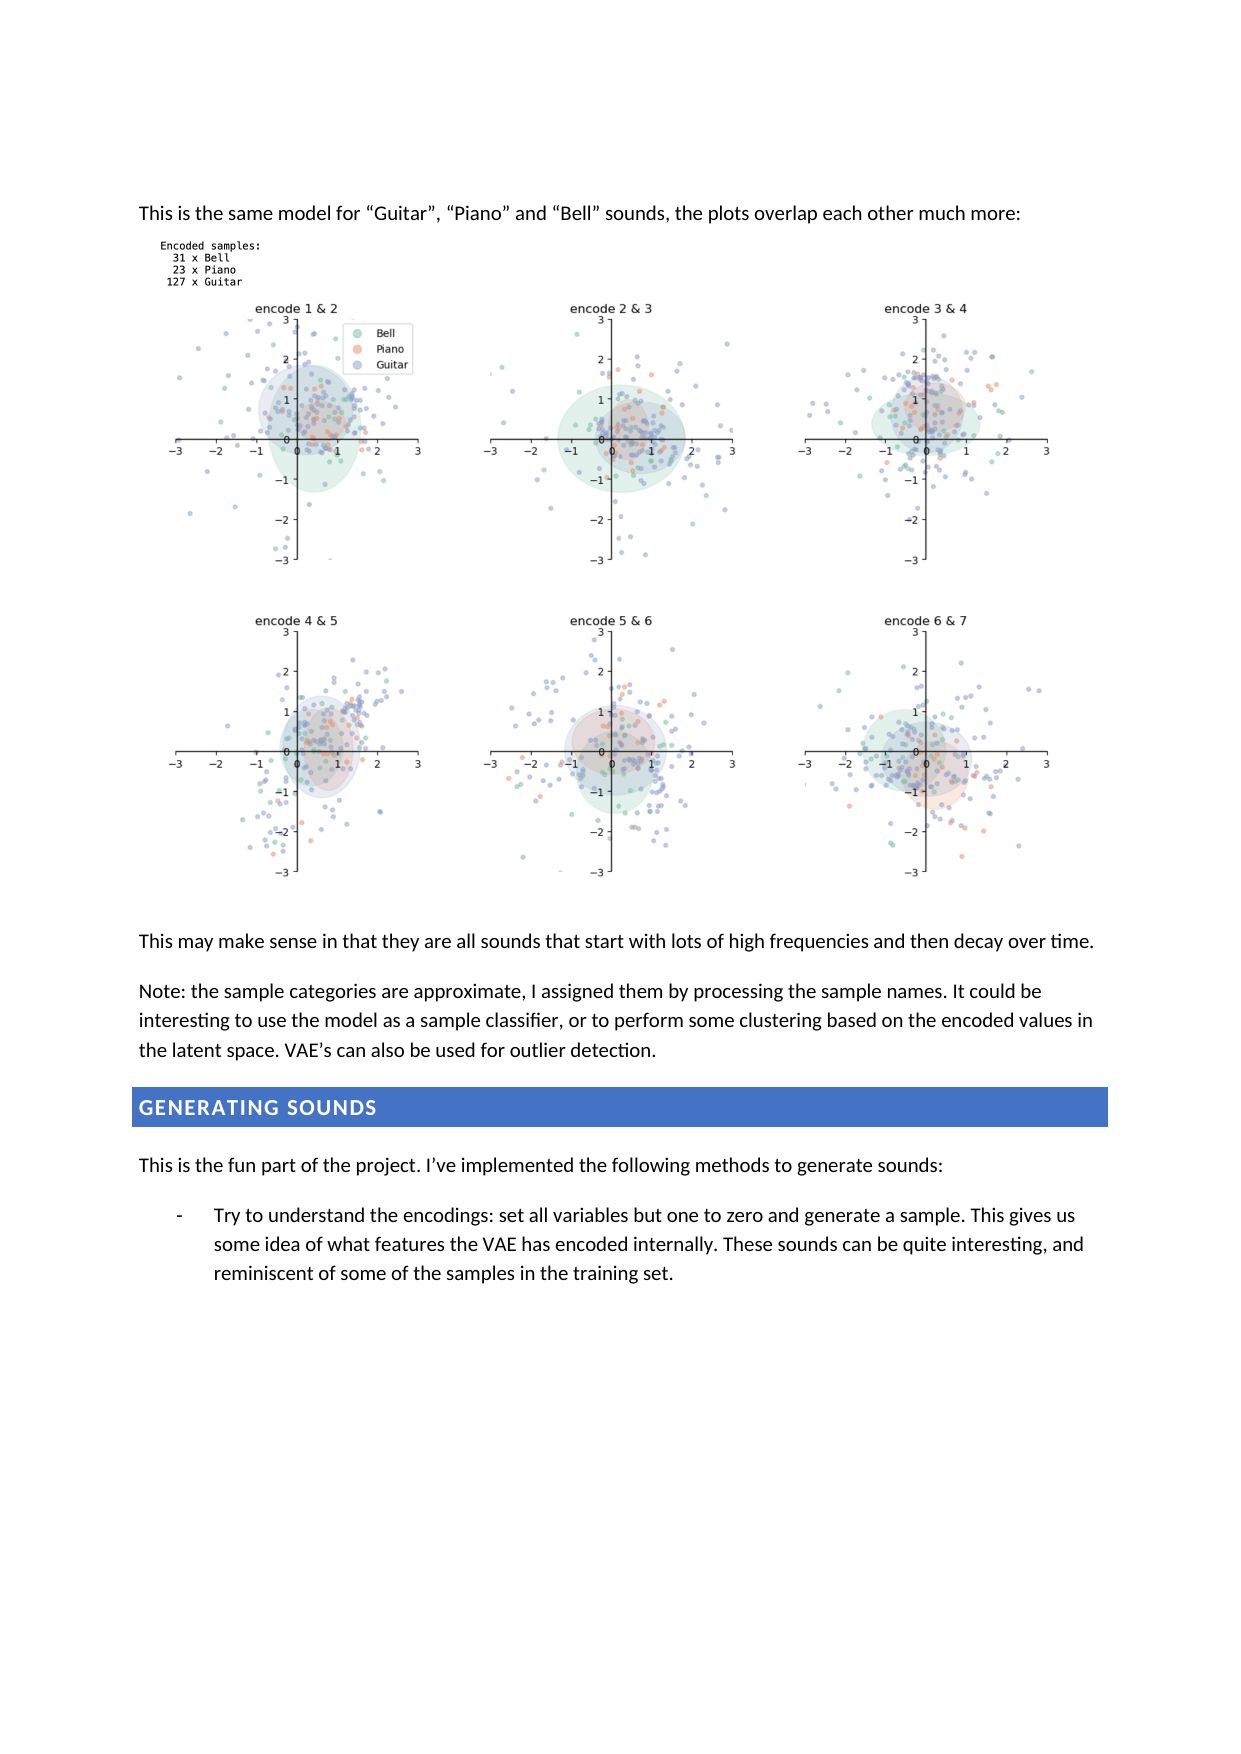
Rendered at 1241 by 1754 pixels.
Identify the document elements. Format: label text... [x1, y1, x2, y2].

text Note: the sample categories are approximate, I assigned them by processing the sample names. It could be interesting to use the model as a sample classifier, or to perform some clustering based on the encoded values in the latent space. VAE’s can also be used for outlier detection. [139, 978, 1101, 1062]
text This is the same model for “Guitar”, “Piano” and “Bell” sounds, the plots overlap each other much more: [139, 200, 1101, 229]
picture [138, 229, 1101, 904]
list Try to understand the encodings: set all variables but one to zero and generate a sample. This gives us some idea of what features the VAE has encoded internally. These sounds can be quite interesting, and reminiscent of some of the samples in the training set. [176, 1202, 1101, 1286]
subtitle Generating Sounds [139, 1093, 1101, 1121]
text This may make sense in that they are all sounds that start with lots of high frequencies and then decay over time. [139, 928, 1101, 954]
text This is the fun part of the project. I’ve implemented the following methods to generate sounds: [139, 1152, 1101, 1178]
